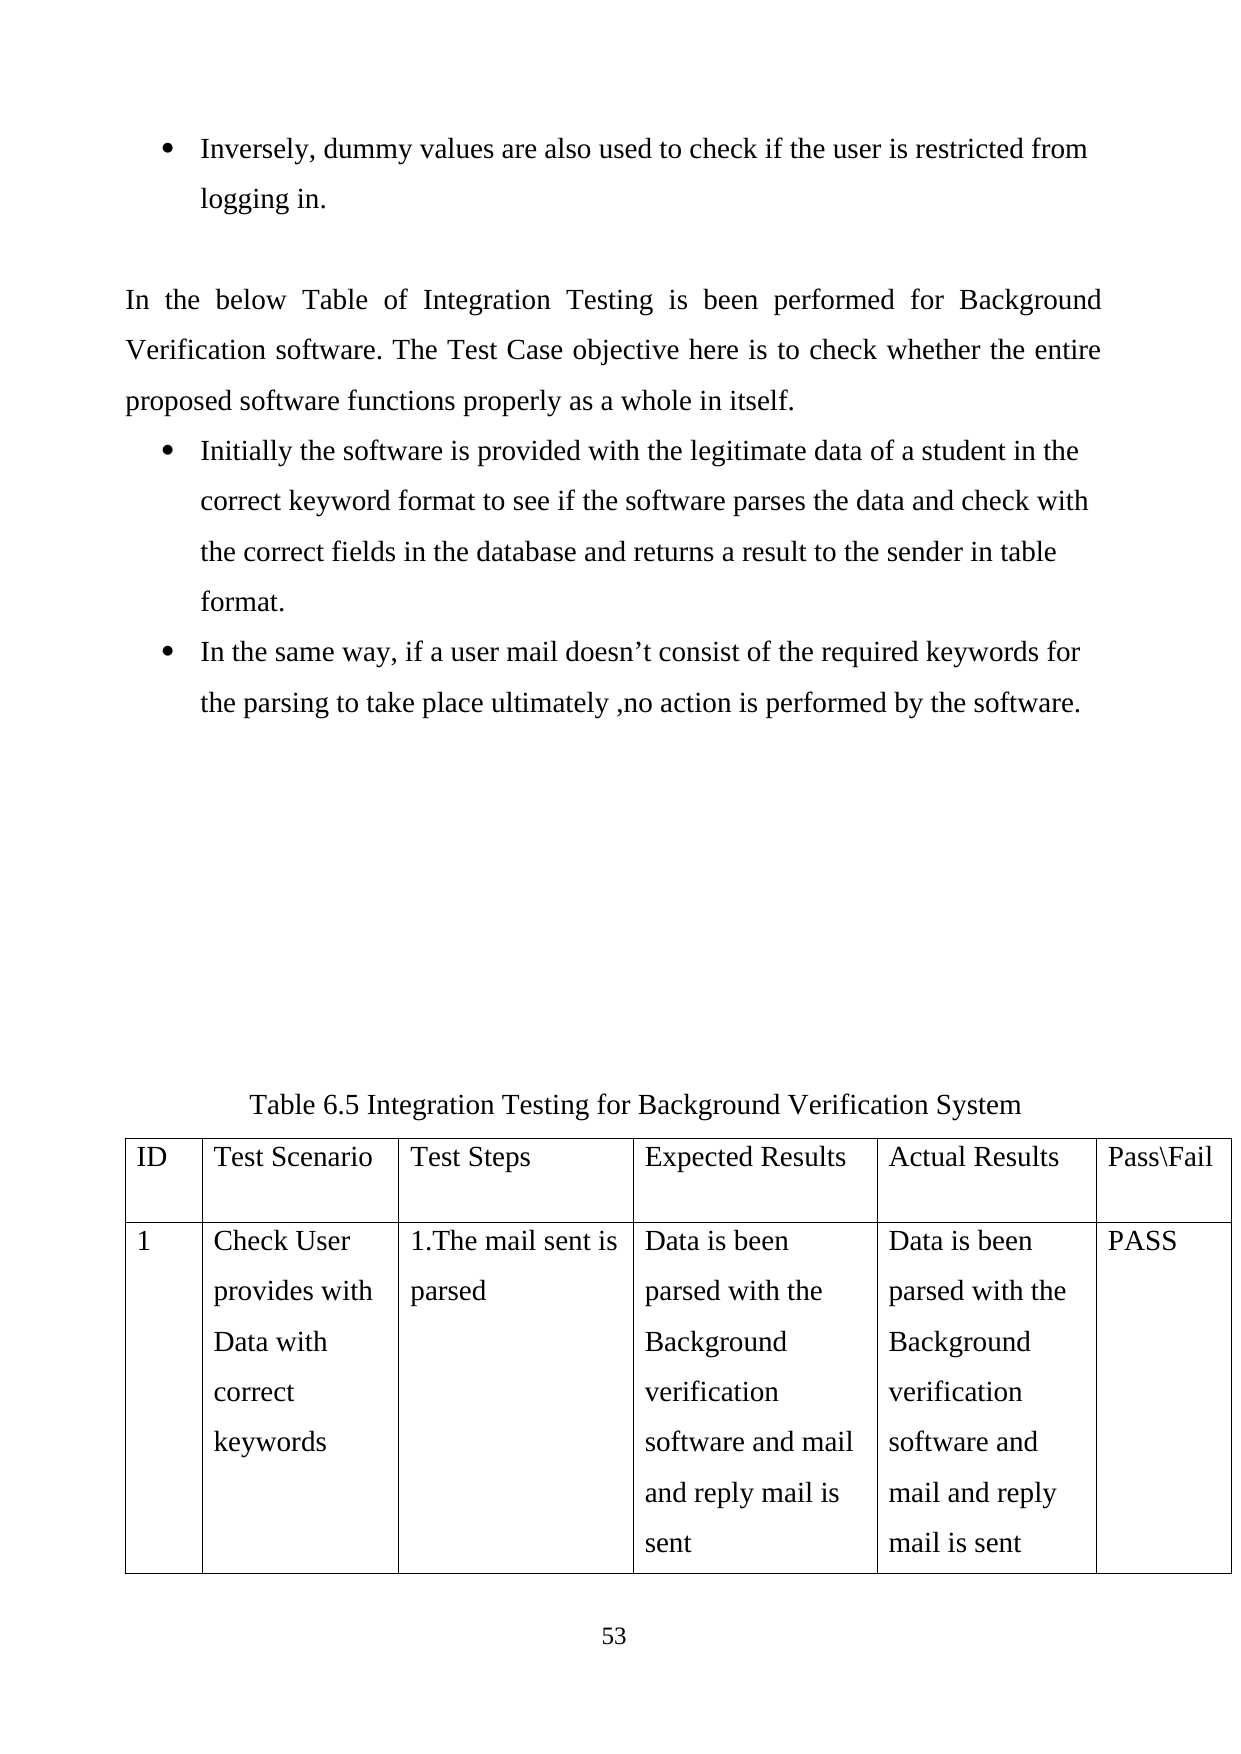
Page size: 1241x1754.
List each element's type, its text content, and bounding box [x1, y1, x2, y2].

table_header ID [126, 1139, 202, 1222]
table_cell Data is been parsed with the Background verification software and mail and reply mail is sent [634, 1223, 877, 1573]
list Inversely, dummy values are also used to check if the user is restricted from logging in. [163, 131, 1103, 215]
table_header Test Scenario [203, 1139, 398, 1222]
table_header Actual Results [878, 1139, 1096, 1222]
text Table 6.5 Integration Testing for Background Verification System [125, 1087, 1103, 1121]
table_header Expected Results [634, 1139, 877, 1222]
table_header Test Steps [399, 1139, 633, 1222]
table_cell 1 [126, 1223, 202, 1573]
list Initially the software is provided with the legitimate data of a student in the correct keyword format to see if the software parses the data and check with the correct fields in the database and returns a result to the sender in table format. [163, 433, 1103, 618]
table_cell Data is been parsed with the Background verification software and mail and reply mail is sent [878, 1223, 1096, 1573]
list In the same way, if a user mail doesn’t consist of the required keywords for the parsing to take place ultimately ,no action is performed by the software. [163, 634, 1103, 718]
text In the below Table of Integration Testing is been performed for Background Verification software. The Test Case objective here is to check whether the entire proposed software functions properly as a whole in itself. [125, 282, 1103, 416]
table_cell Check User provides with Data with correct keywords [203, 1223, 398, 1573]
table_cell PASS [1097, 1223, 1231, 1573]
table_header Pass\Fail [1097, 1139, 1231, 1222]
table_cell 1.The mail sent is parsed [399, 1223, 633, 1573]
